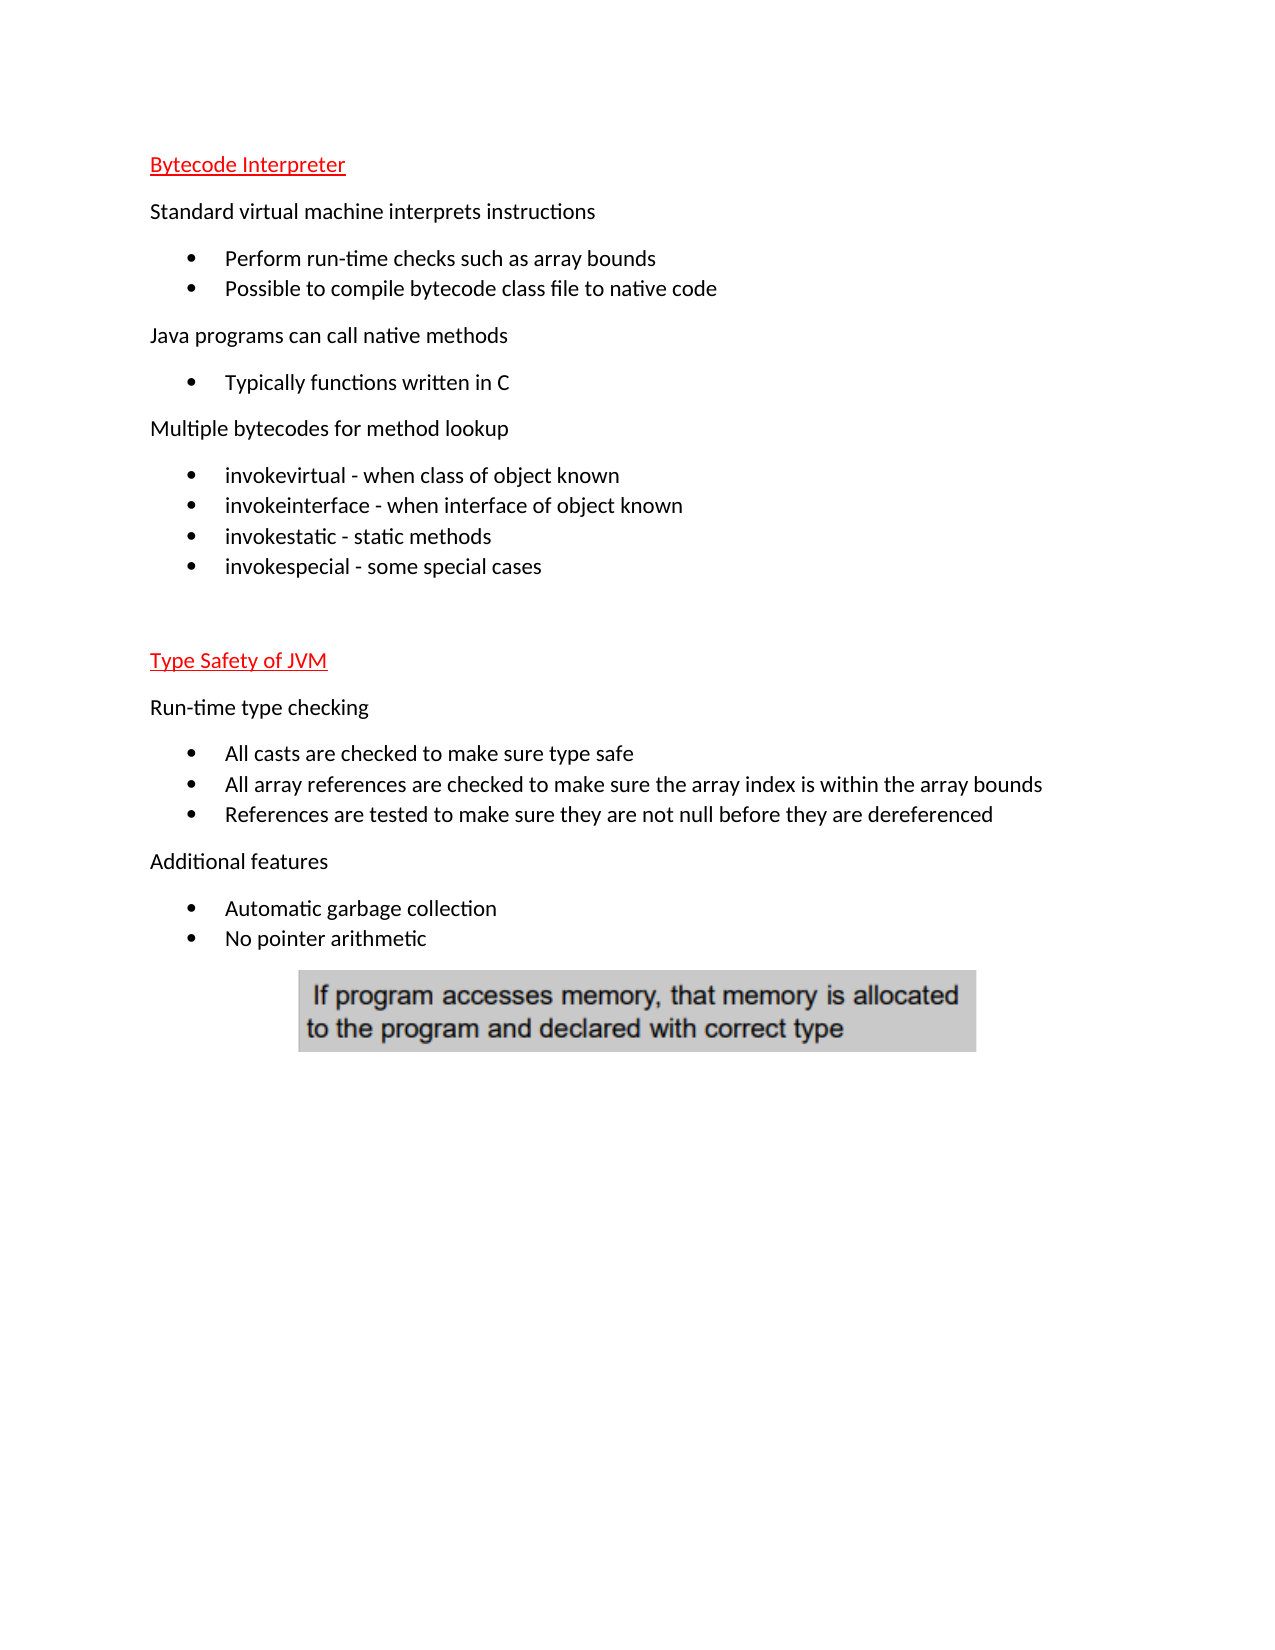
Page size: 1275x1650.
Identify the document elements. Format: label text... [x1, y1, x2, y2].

list Automatic garbage collection [187, 894, 1125, 922]
list Perform run-time checks such as array bounds [187, 244, 1125, 272]
text Type Safety of JVM [150, 646, 1125, 674]
text Bytecode Interpreter [150, 150, 1125, 178]
list invokestatic - static methods [187, 522, 1125, 550]
text Run-time type checking [150, 693, 1125, 721]
list invokevirtual - when class of object known [187, 461, 1125, 489]
list All casts are checked to make sure type safe [187, 739, 1125, 768]
list Possible to compile bytecode class file to native code [187, 274, 1125, 302]
list All array references are checked to make sure the array index is within the array bounds [187, 770, 1125, 798]
list No pointer arithmetic [187, 924, 1125, 952]
list Typically functions written in C [187, 368, 1125, 396]
list invokespecial - some special cases [187, 552, 1125, 580]
list invokeinterface - when interface of object known [187, 492, 1125, 520]
text Standard virtual machine interprets instructions [150, 197, 1125, 225]
list References are tested to make sure they are not null before they are dereferenced [187, 800, 1125, 828]
text Multiple bytecodes for method lookup [150, 414, 1125, 443]
text Java programs can call native methods [150, 321, 1125, 349]
picture [298, 970, 977, 1052]
text Additional features [150, 847, 1125, 875]
